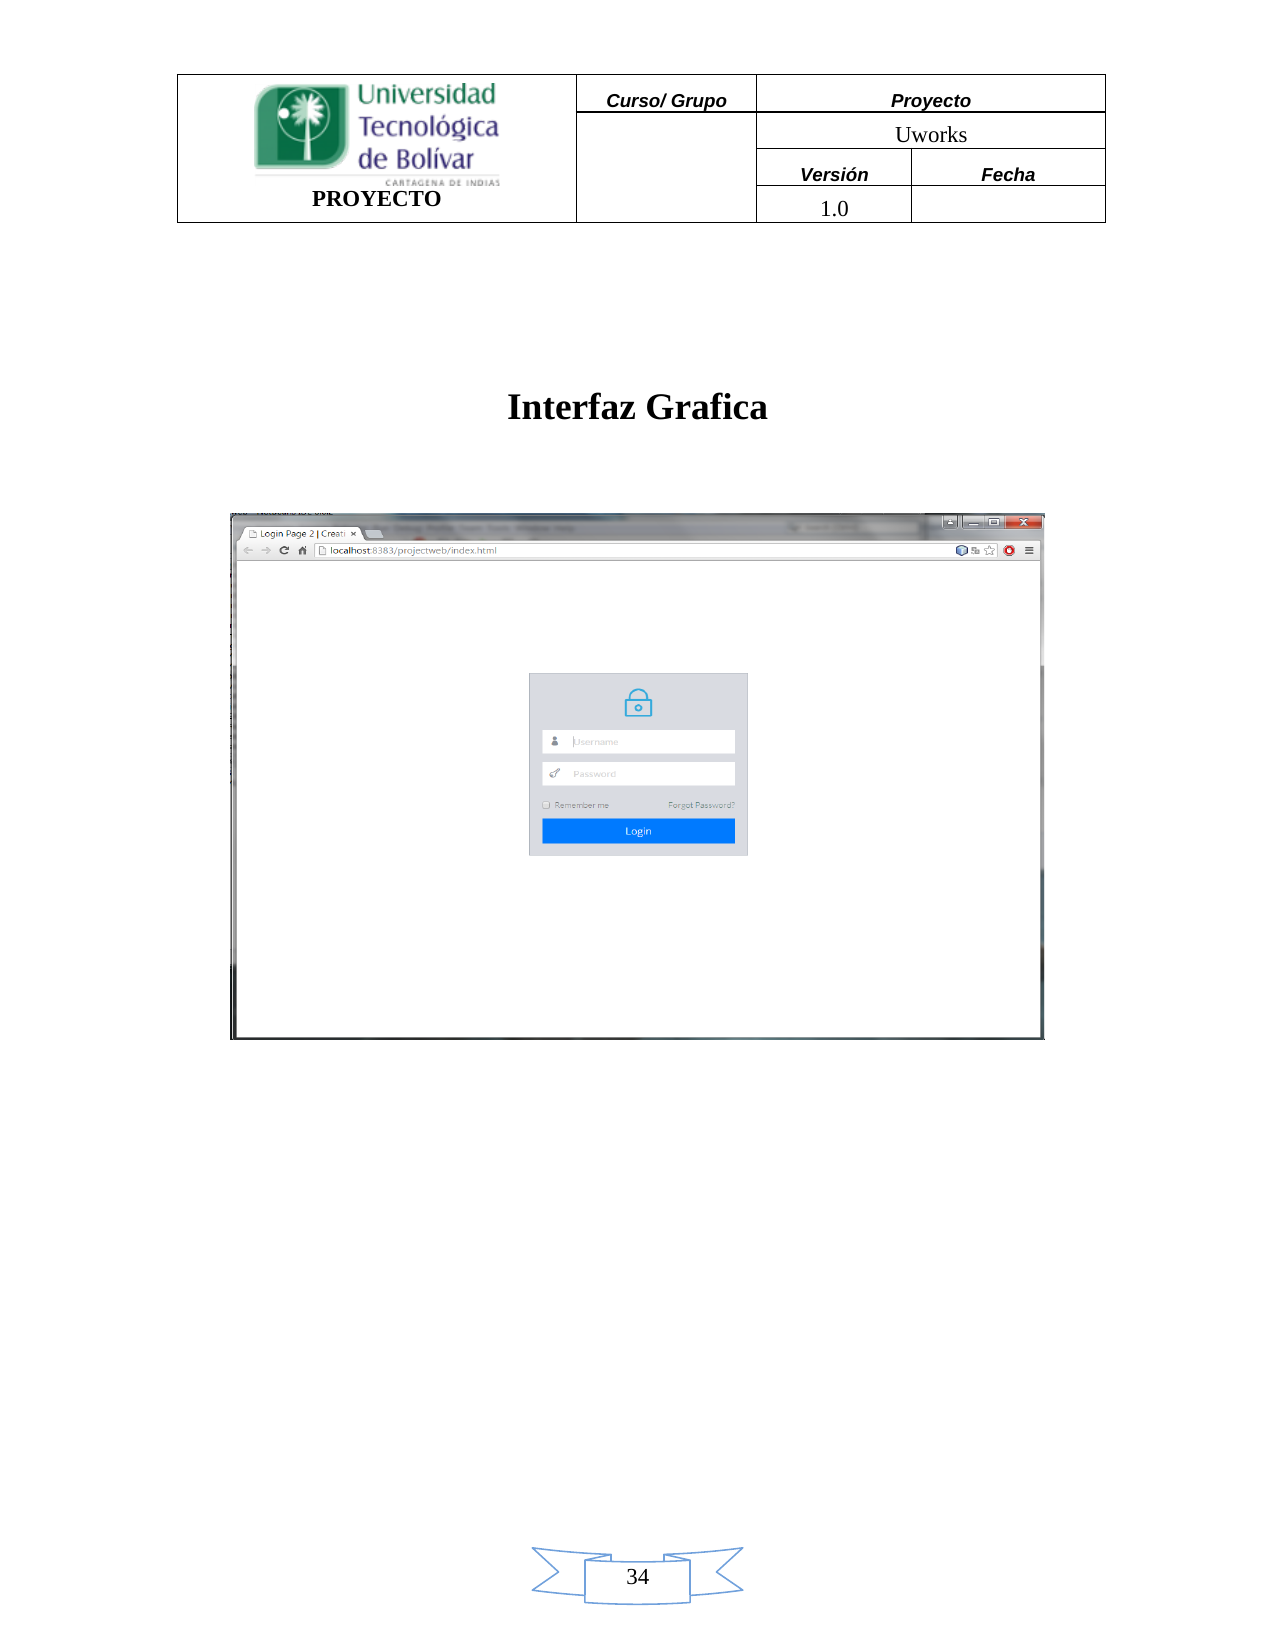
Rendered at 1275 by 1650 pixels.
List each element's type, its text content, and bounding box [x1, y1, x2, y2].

picture [230, 513, 1045, 1040]
text Interfaz Grafica [177, 384, 1098, 427]
picture [254, 83, 500, 186]
